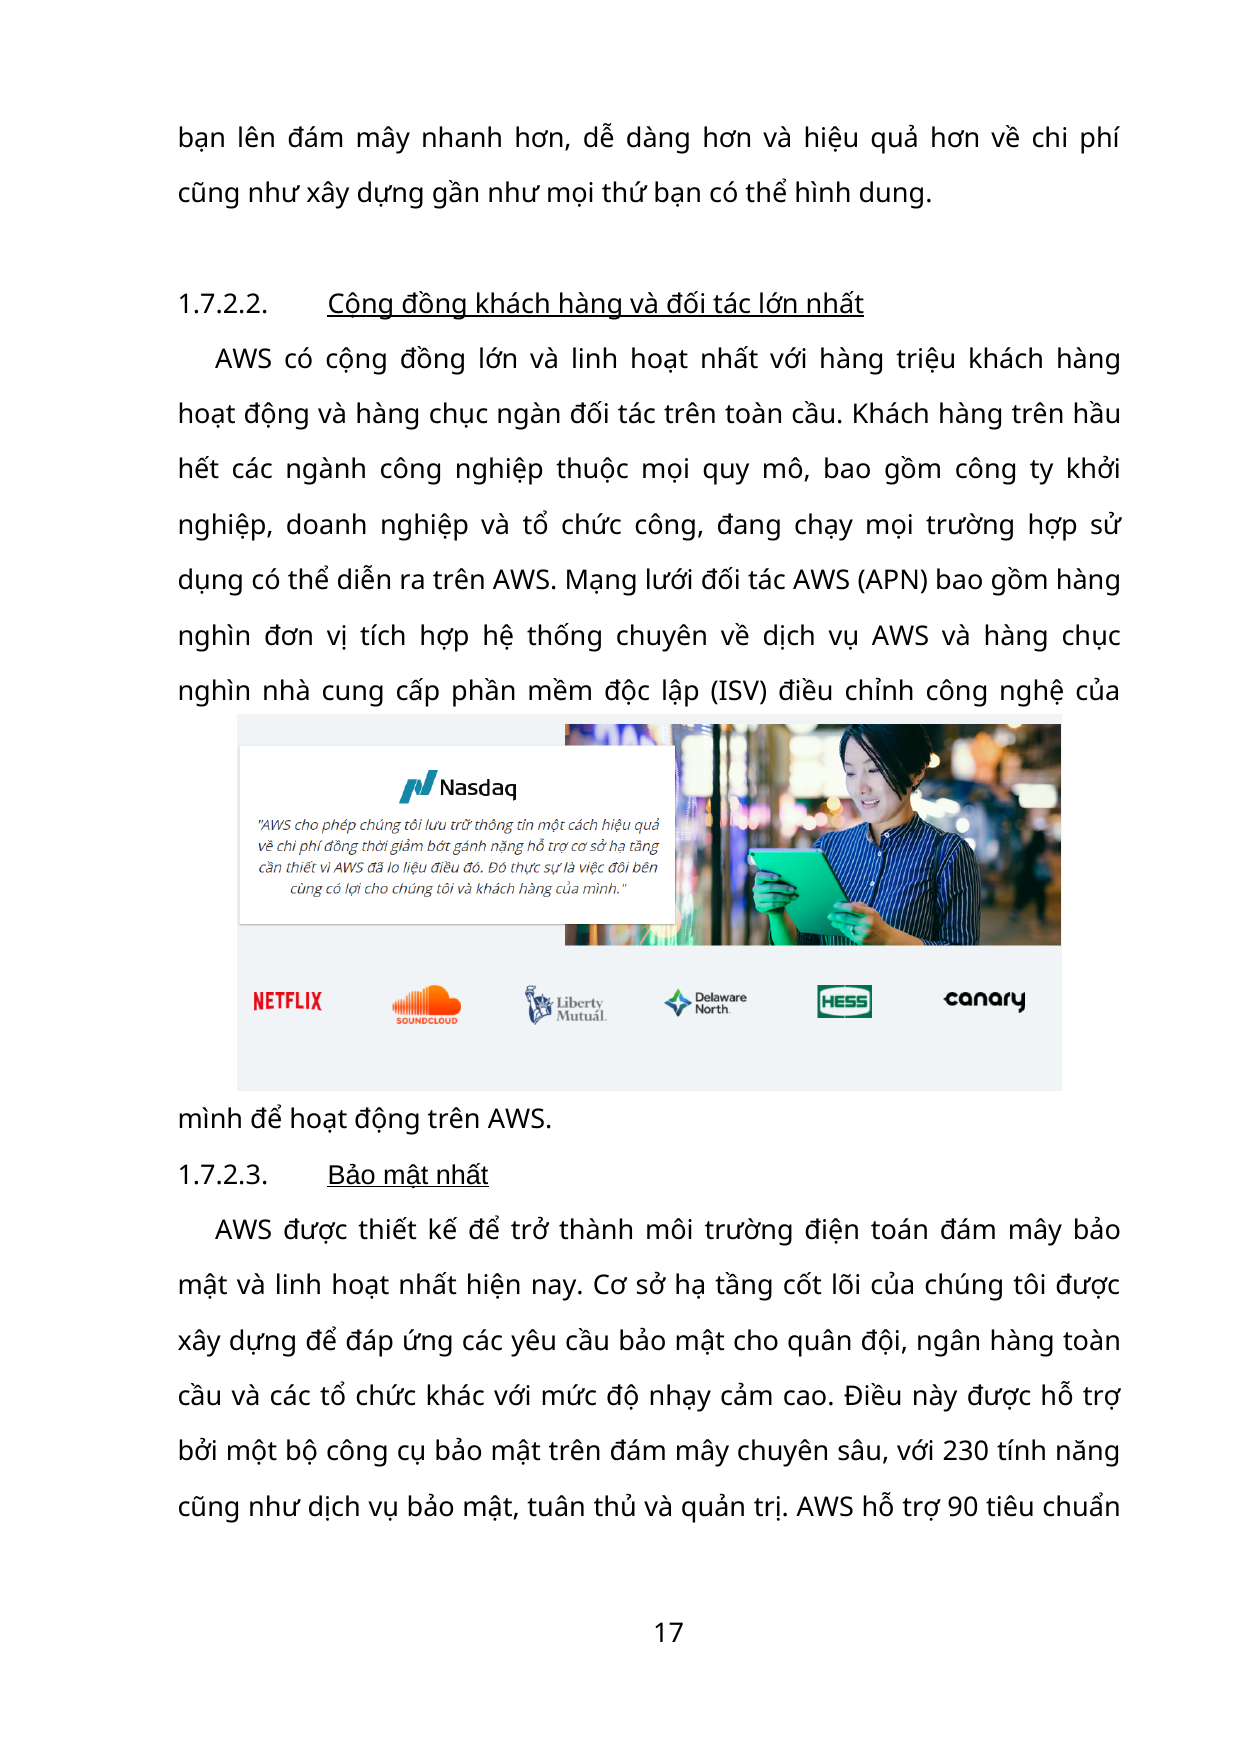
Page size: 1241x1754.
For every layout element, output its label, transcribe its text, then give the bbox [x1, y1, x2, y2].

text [177, 118, 1122, 210]
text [177, 1211, 1122, 1524]
picture [237, 714, 1063, 1091]
subtitle Cộng đồng khách hàng và đối tác lớn nhất [177, 284, 1122, 321]
